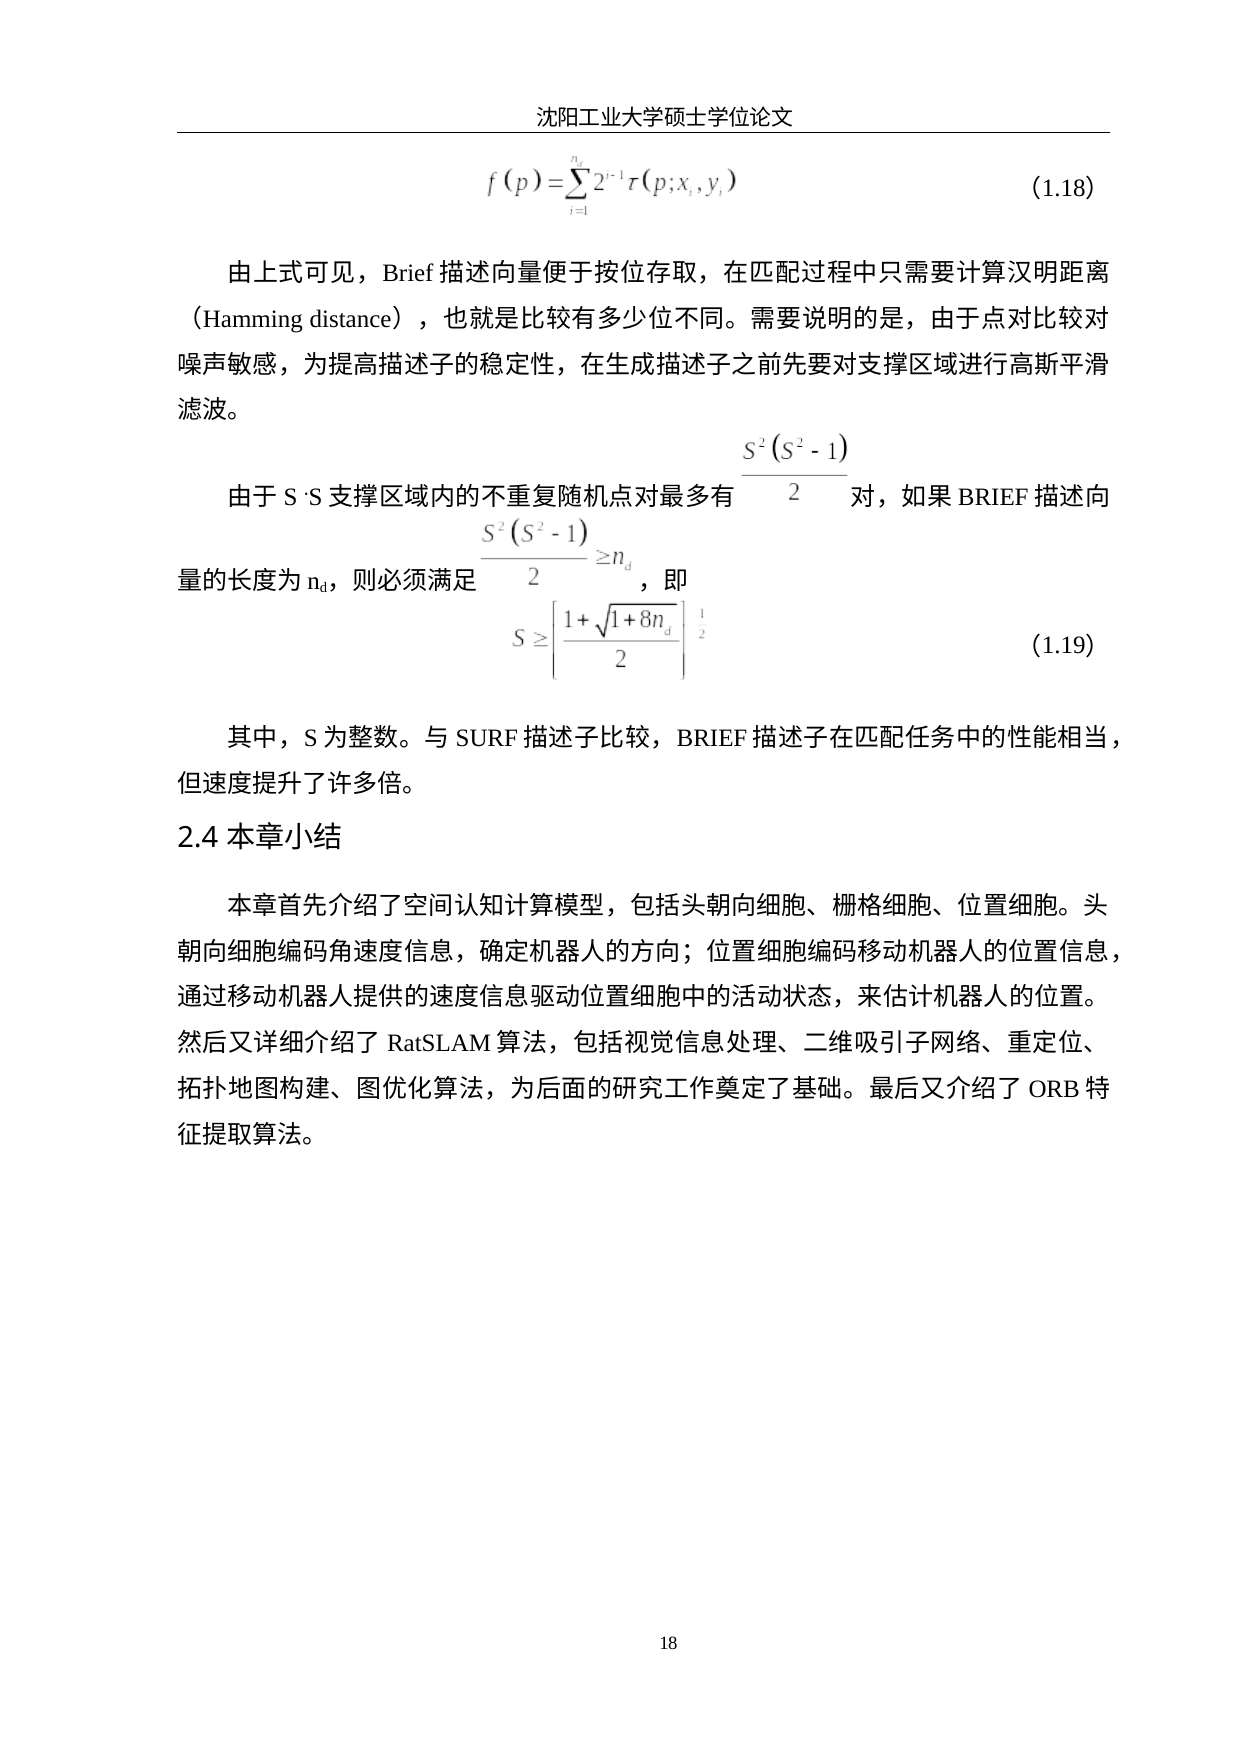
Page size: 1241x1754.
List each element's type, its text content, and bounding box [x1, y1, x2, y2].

subtitle 2.4 本章小结 [177, 814, 1110, 856]
text （1.18） [177, 148, 1110, 227]
text 由于SS支撑区域内的不重复随机点对最多有对，如果BRIEF描述向量的长度为nd，则必须满足，即 [177, 428, 1110, 597]
text 本章首先介绍了空间认知计算模型，包括头朝向细胞、栅格细胞、位置细胞。头朝向细胞编码角速度信息，确定机器人的方向；位置细胞编码移动机器人的位置信息，通过移动机器人提供的速度信息驱动位置细胞中的活动状态，来估计机器人的位置。然后又详细介绍了RatSLAM算法，包括视觉信息处理、二维吸引子网络、重定位、拓扑地图构建、图优化算法，为后面的研究工作奠定了基础。最后又介绍了ORB特征提取算法。 [177, 877, 1110, 1152]
text 其中，S为整数。与SURF描述子比较，BRIEF描述子在匹配任务中的性能相当，但速度提升了许多倍。 [177, 710, 1110, 801]
text （1.19） [177, 597, 1110, 692]
text 由上式可见，Brief描述向量便于按位存取，在匹配过程中只需要计算汉明距离（Hamming distance），也就是比较有多少位不同。需要说明的是，由于点对比较对噪声敏感，为提高描述子的稳定性，在生成描述子之前先要对支撑区域进行高斯平滑滤波。 [177, 245, 1110, 428]
